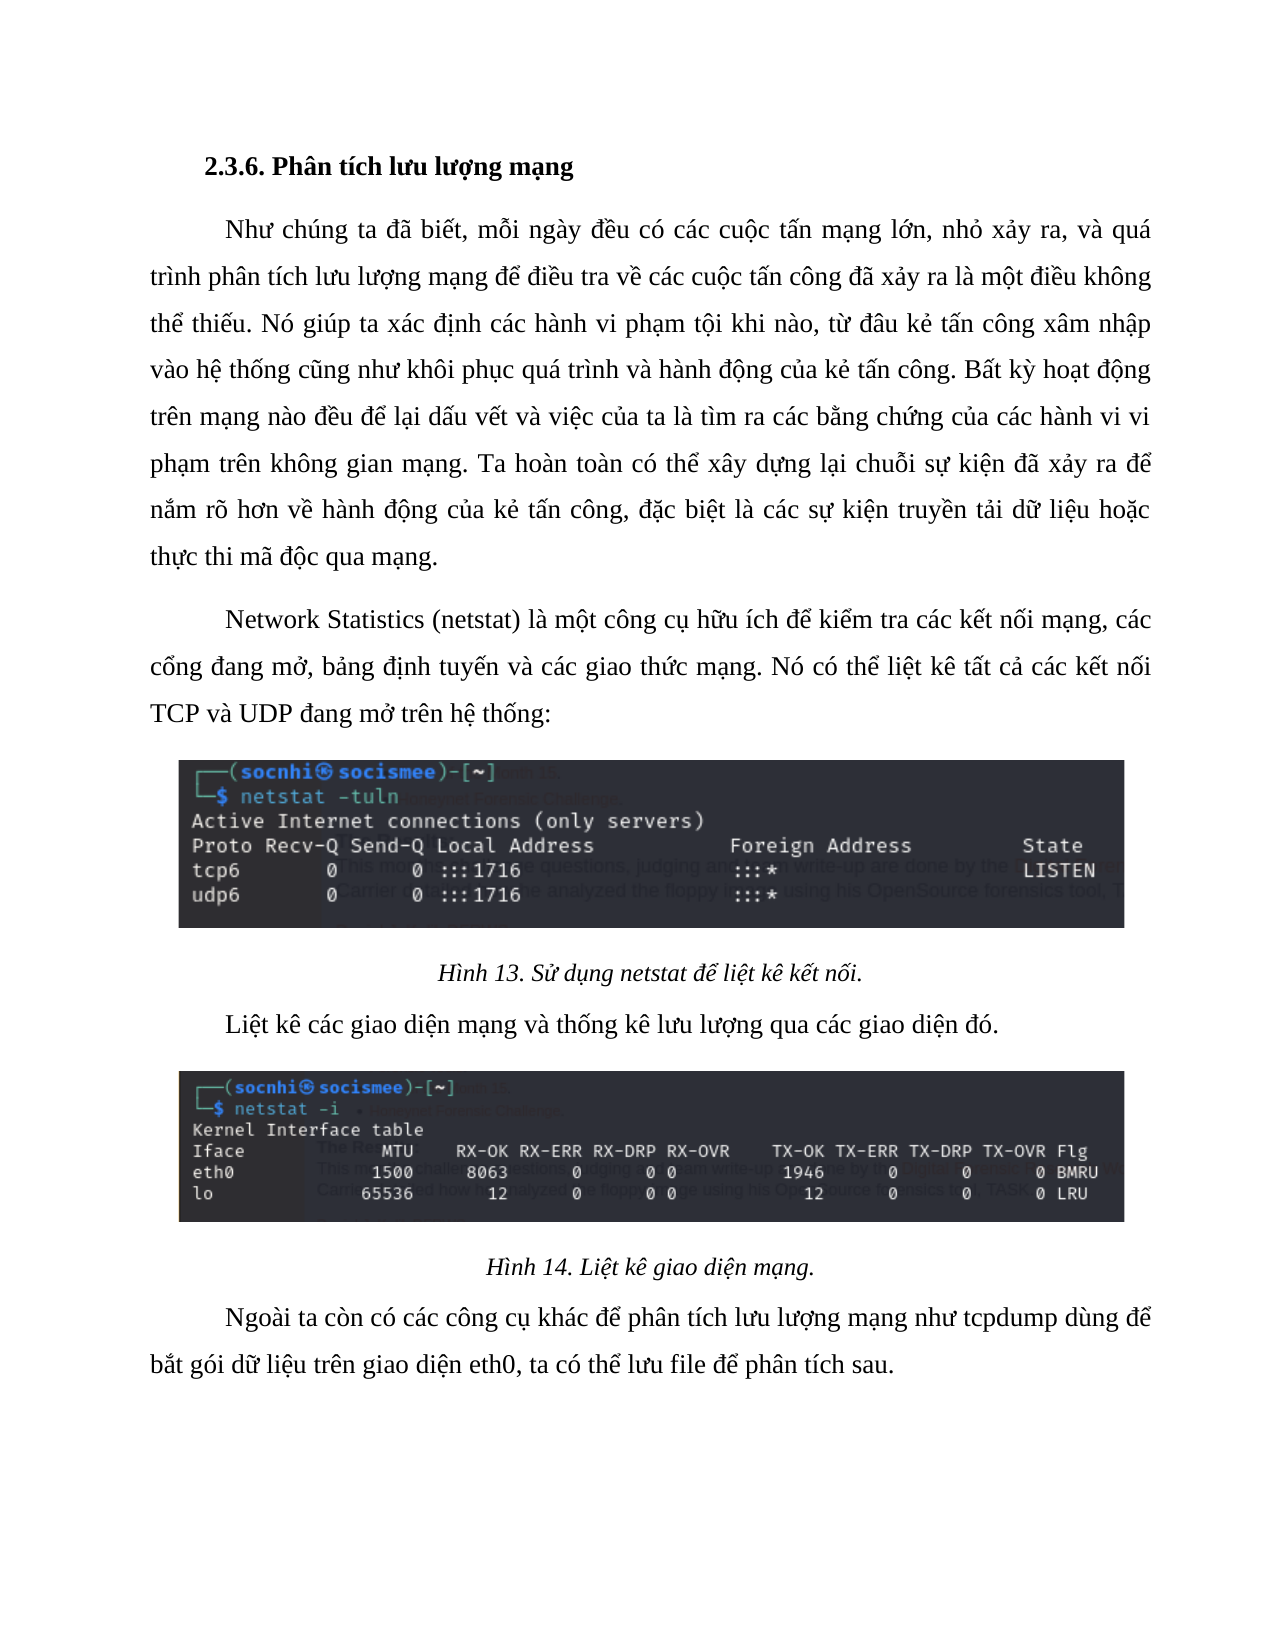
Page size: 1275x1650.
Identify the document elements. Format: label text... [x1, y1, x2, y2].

picture [178, 1071, 1125, 1222]
picture [178, 760, 1125, 928]
text Hình 13. Sử dụng netstat để liệt kê kết nối. [150, 958, 1153, 987]
text Network Statistics (netstat) là một công cụ hữu ích để kiểm tra các kết nối mạng, các cổng đang mở, bảng định tuyến và các giao thức mạng. Nó có thể liệt kê tất cả các kết nối TCP và UDP đang mở trên hệ thống: [150, 603, 1153, 728]
text Hình 14. Liệt kê giao diện mạng. [150, 1252, 1153, 1281]
text Liệt kê các giao diện mạng và thống kê lưu lượng qua các giao diện đó. [150, 1008, 1153, 1039]
text 2.3.6. Phân tích lưu lượng mạng [150, 150, 1153, 181]
text Ngoài ta còn có các công cụ khác để phân tích lưu lượng mạng như tcpdump dùng để bắt gói dữ liệu trên giao diện eth0, ta có thể lưu file để phân tích sau. [150, 1301, 1153, 1379]
text Như chúng ta đã biết, mỗi ngày đều có các cuộc tấn mạng lớn, nhỏ xảy ra, và quá trình phân tích lưu lượng mạng để điều tra về các cuộc tấn công đã xảy ra là một điều không thể thiếu. Nó giúp ta xác định các hành vi phạm tội khi nào, từ đâu kẻ tấn công xâm nhập vào hệ thống cũng như khôi phục quá trình và hành động của kẻ tấn công. Bất kỳ hoạt động trên mạng nào đều để lại dấu vết và việc của ta là tìm ra các bằng chứng của các hành vi vi phạm trên không gian mạng. Ta hoàn toàn có thể xây dựng lại chuỗi sự kiện đã xảy ra để nắm rõ hơn về hành động của kẻ tấn công, đặc biệt là các sự kiện truyền tải dữ liệu hoặc thực thi mã độc qua mạng. [150, 213, 1153, 571]
